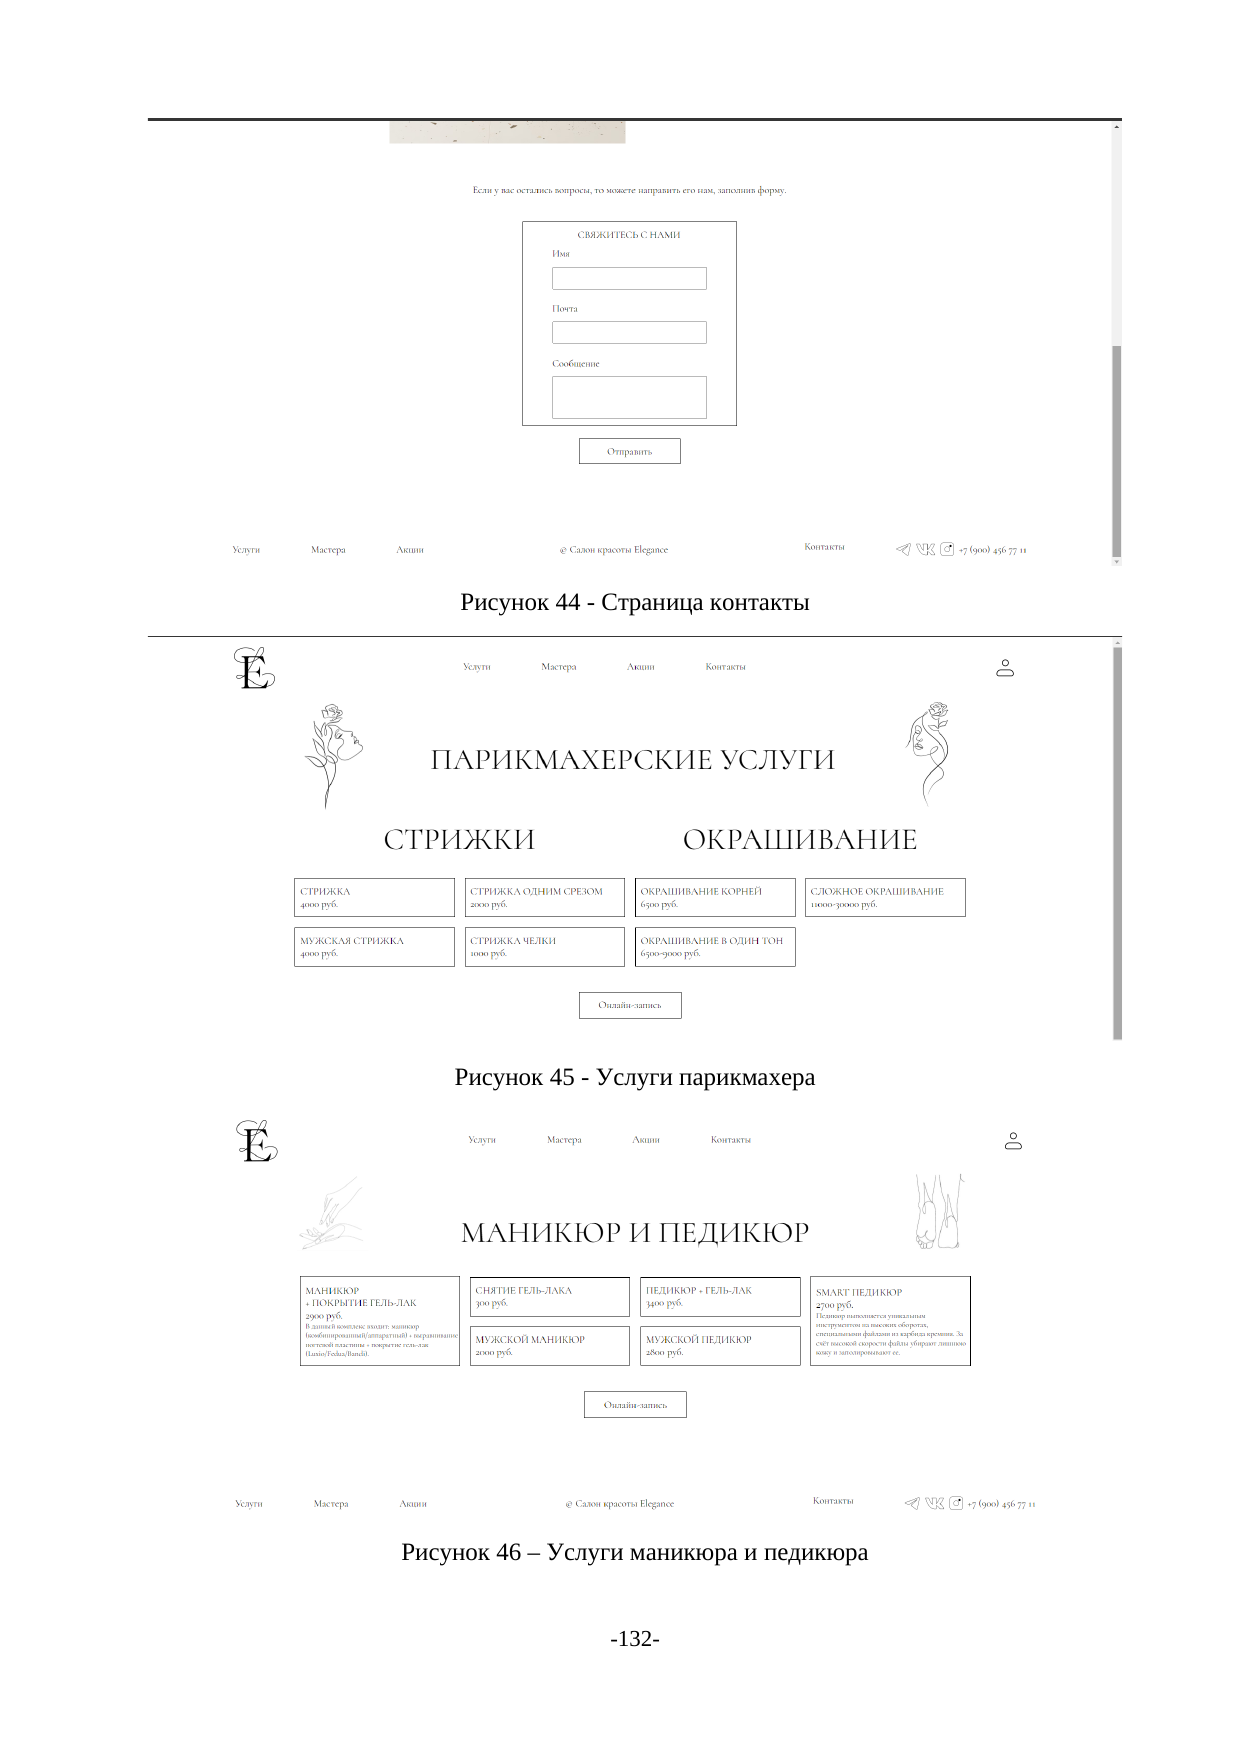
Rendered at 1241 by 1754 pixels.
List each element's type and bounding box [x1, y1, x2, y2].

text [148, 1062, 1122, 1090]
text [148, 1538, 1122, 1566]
picture [147, 636, 1123, 1041]
picture [147, 1111, 1123, 1538]
picture [147, 118, 1122, 566]
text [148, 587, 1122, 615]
